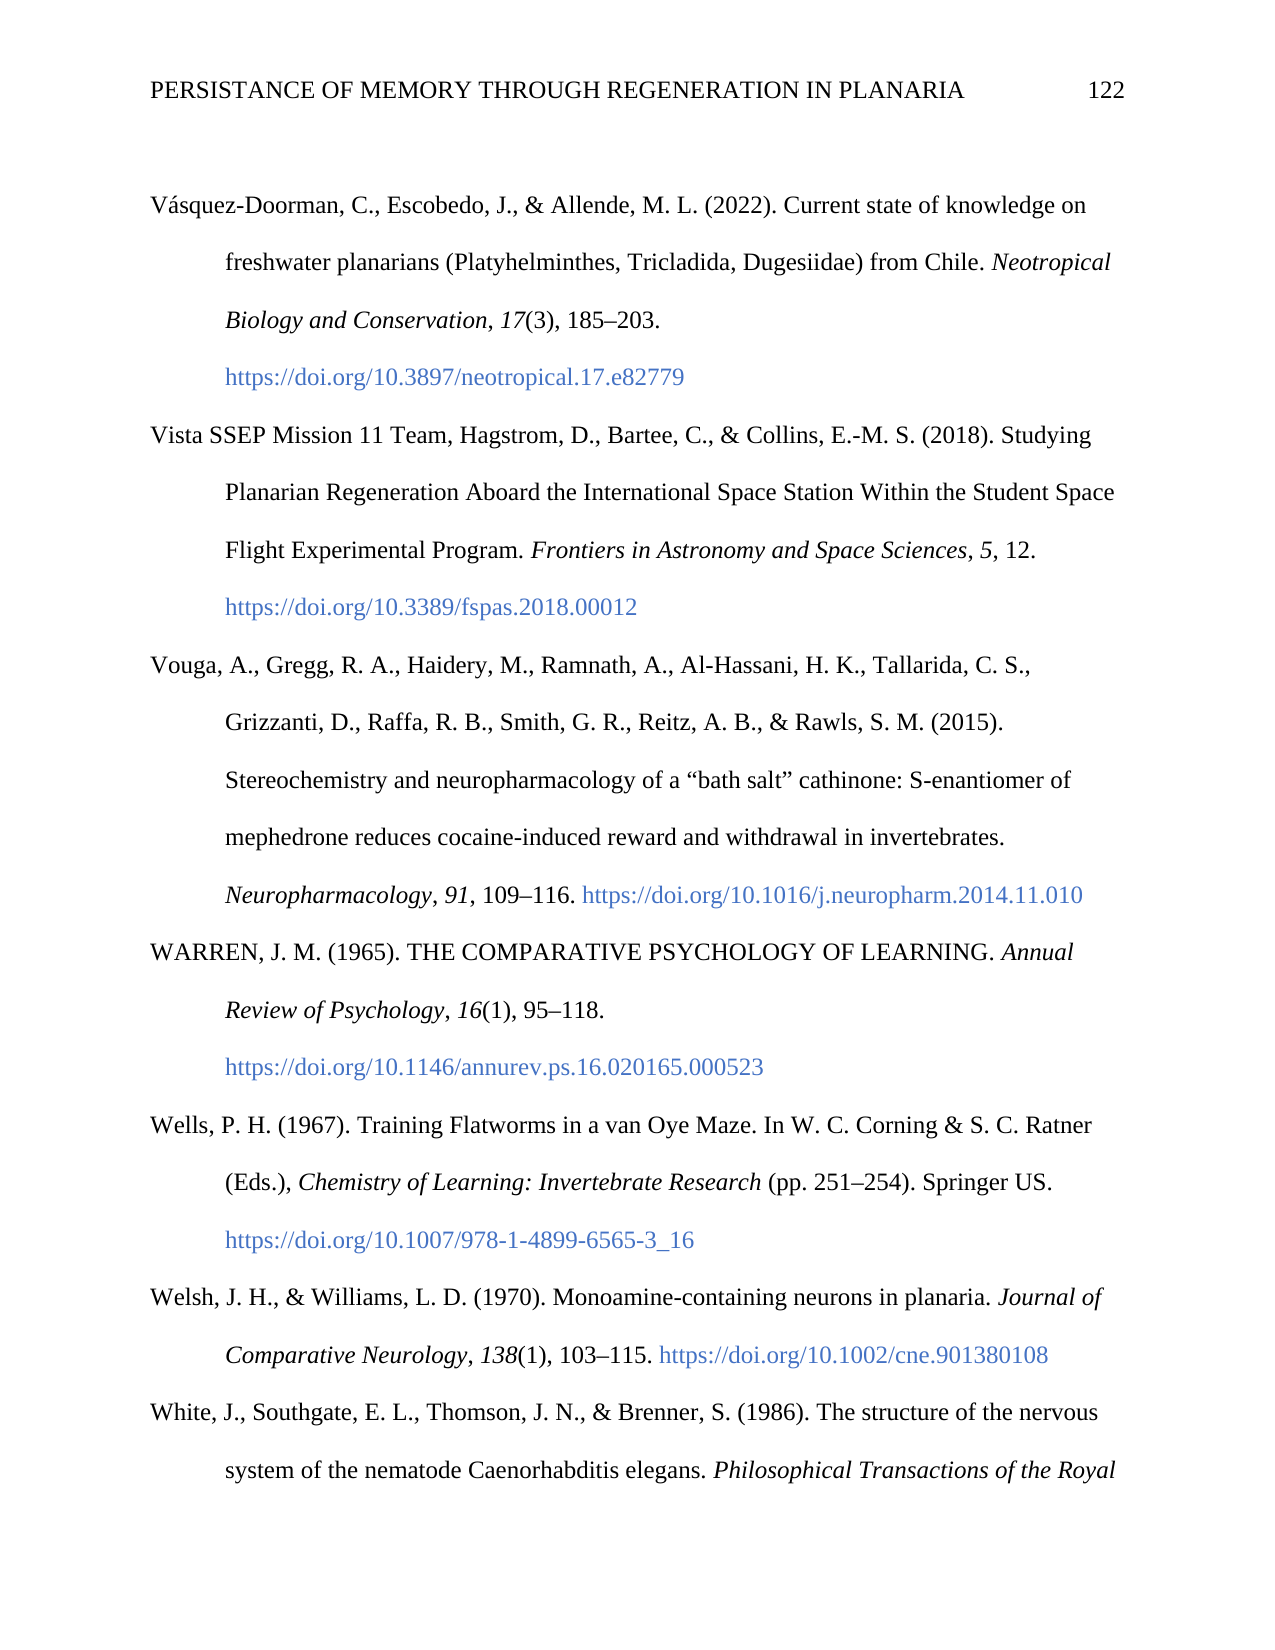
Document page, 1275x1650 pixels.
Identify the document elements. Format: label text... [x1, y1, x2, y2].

text Vásquez-Doorman, C., Escobedo, J., & Allende, M. L. (2022). Current state of knowledge on freshwater planarians (Platyhelminthes, Tricladida, Dugesiidae) from Chile. Neotropical Biology and Conservation, 17(3), 185–203. https://doi.org/10.3897/neotropical.17.e82779 [150, 190, 1125, 391]
text Wells, P. H. (1967). Training Flatworms in a van Oye Maze. In W. C. Corning & S. C. Ratner (Eds.), Chemistry of Learning: Invertebrate Research (pp. 251–254). Springer US. https://doi.org/10.1007/978-1-4899-6565-3_16 [150, 1110, 1125, 1254]
text WARREN, J. M. (1965). THE COMPARATIVE PSYCHOLOGY OF LEARNING. Annual Review of Psychology, 16(1), 95–118. https://doi.org/10.1146/annurev.ps.16.020165.000523 [150, 937, 1125, 1081]
text Vista SSEP Mission 11 Team, Hagstrom, D., Bartee, C., & Collins, E.-M. S. (2018). Studying Planarian Regeneration Aboard the International Space Station Within the Student Space Flight Experimental Program. Frontiers in Astronomy and Space Sciences, 5, 12. https://doi.org/10.3389/fspas.2018.00012 [150, 420, 1125, 621]
text Vouga, A., Gregg, R. A., Haidery, M., Ramnath, A., Al-Hassani, H. K., Tallarida, C. S., Grizzanti, D., Raffa, R. B., Smith, G. R., Reitz, A. B., & Rawls, S. M. (2015). Stereochemistry and neuropharmacology of a “bath salt” cathinone: S-enantiomer of mephedrone reduces cocaine-induced reward and withdrawal in invertebrates. Neuropharmacology, 91, 109–116. https://doi.org/10.1016/j.neuropharm.2014.11.010 [150, 650, 1125, 909]
text Welsh, J. H., & Williams, L. D. (1970). Monoamine-containing neurons in planaria. Journal of Comparative Neurology, 138(1), 103–115. https://doi.org/10.1002/cne.901380108 [150, 1282, 1125, 1369]
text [150, 1397, 1125, 1484]
